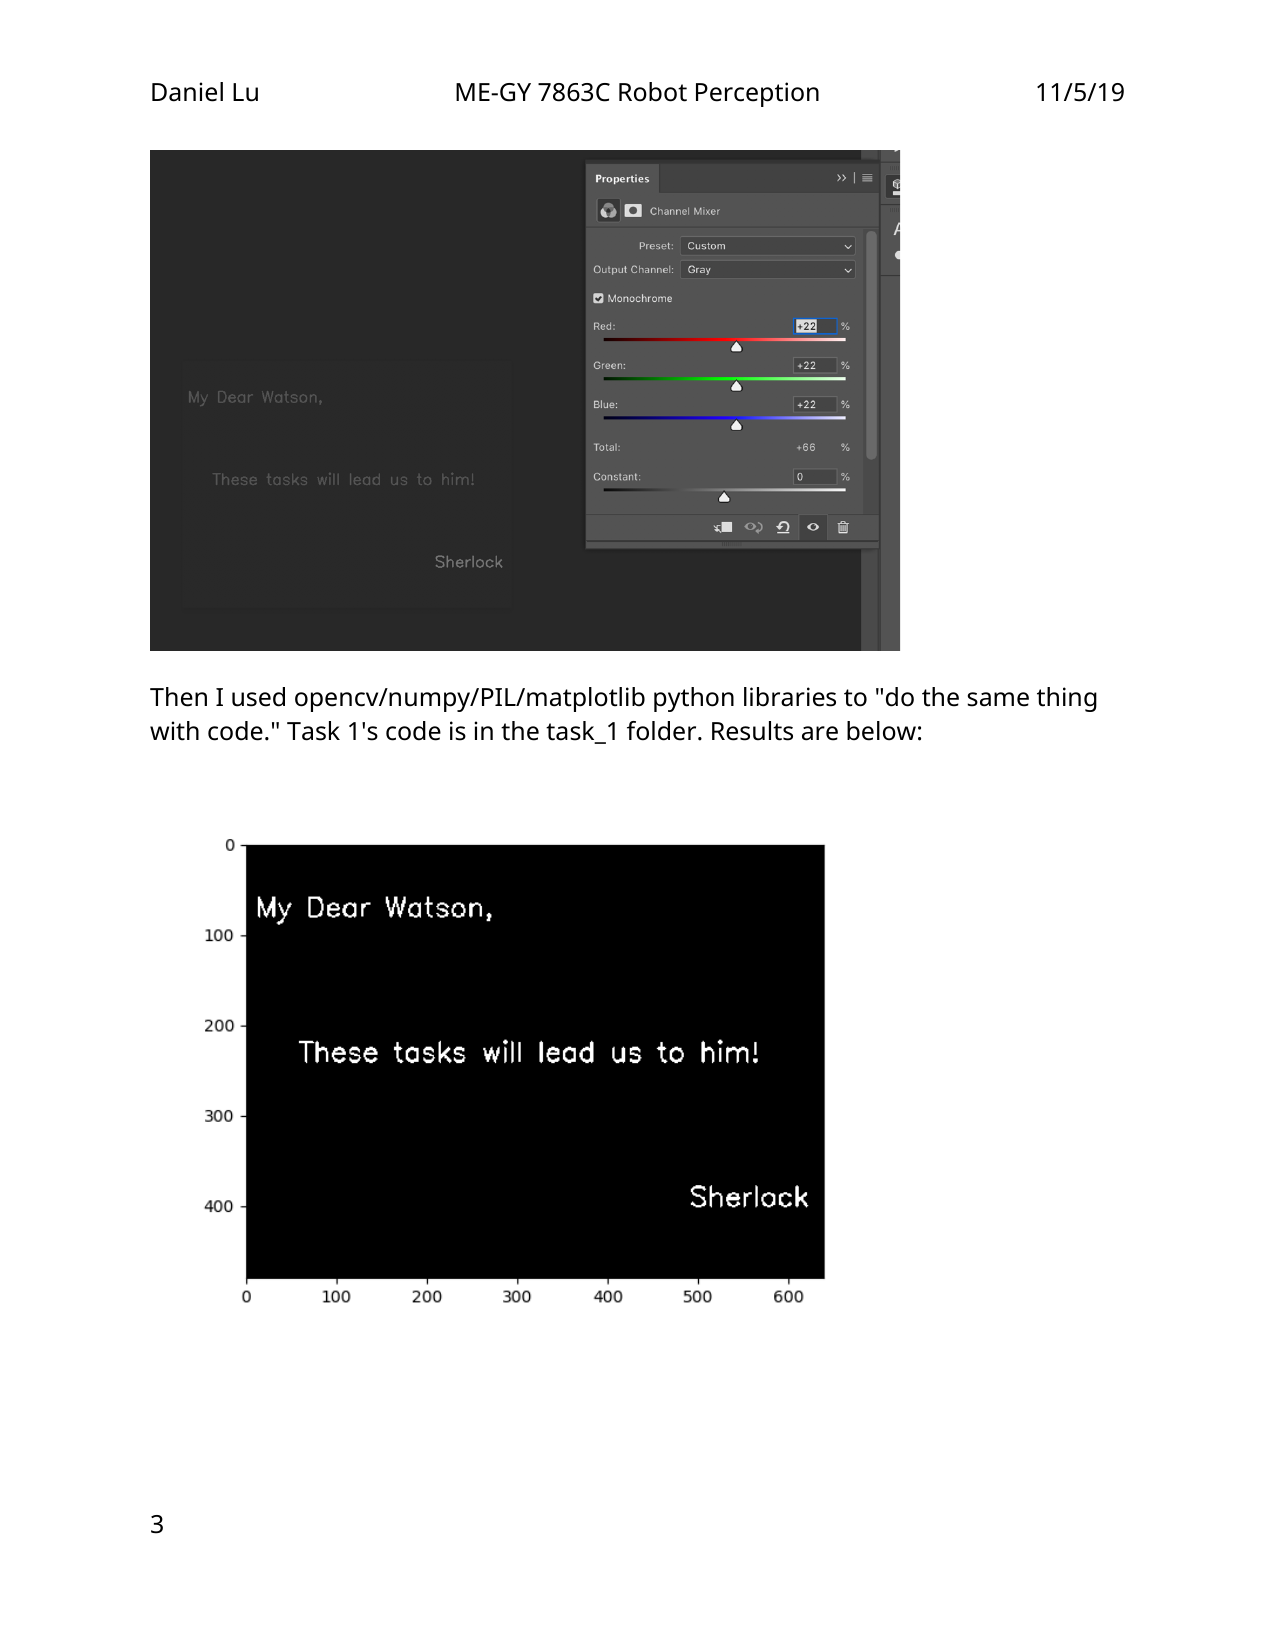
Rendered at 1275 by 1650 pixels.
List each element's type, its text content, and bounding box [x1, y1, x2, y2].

text Then I used opencv/numpy/PIL/matplotlib python libraries to "do the same thing with code." Task 1's code is in the task_1 folder. Results are below: [150, 680, 1125, 748]
picture [150, 777, 901, 1340]
picture [150, 150, 901, 651]
